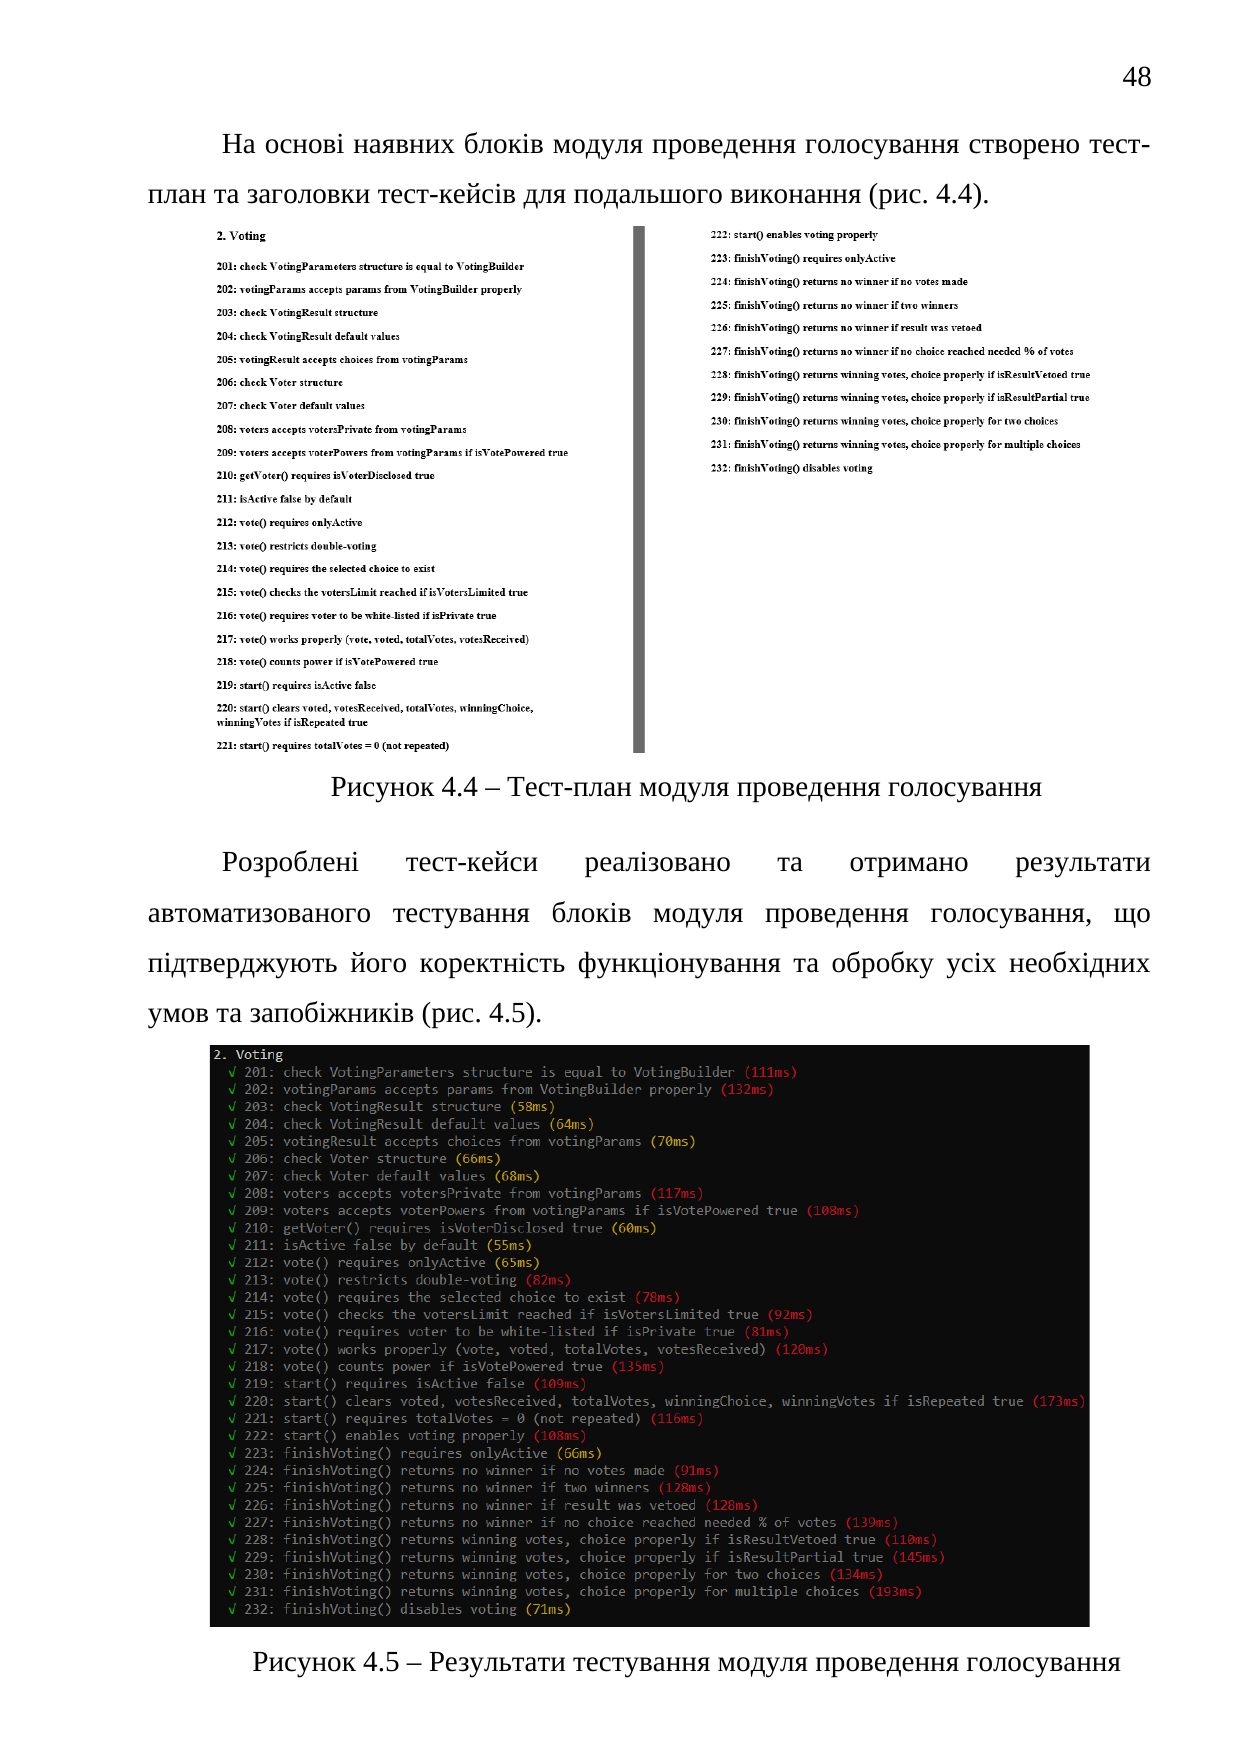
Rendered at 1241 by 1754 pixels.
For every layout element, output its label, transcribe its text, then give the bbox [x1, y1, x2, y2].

text Розроблені тест-кейси реалізовано та отримано результати автоматизованого тестування блоків модуля проведення голосування, що підтверджують його коректність функціонування та обробку усіх необхідних умов та запобіжників (рис. 4.5). [148, 844, 1152, 1029]
text Рисунок 4.4 – Тест-план модуля проведення голосування [148, 769, 1152, 803]
picture [207, 226, 1092, 753]
text Рисунок 4.5 – Результати тестування модуля проведення голосування [148, 1644, 1152, 1677]
picture [209, 1045, 1090, 1627]
text На основі наявних блоків модуля проведення голосування створено тест-план та заголовки тест-кейсів для подальшого виконання (рис. 4.4). [148, 126, 1152, 210]
